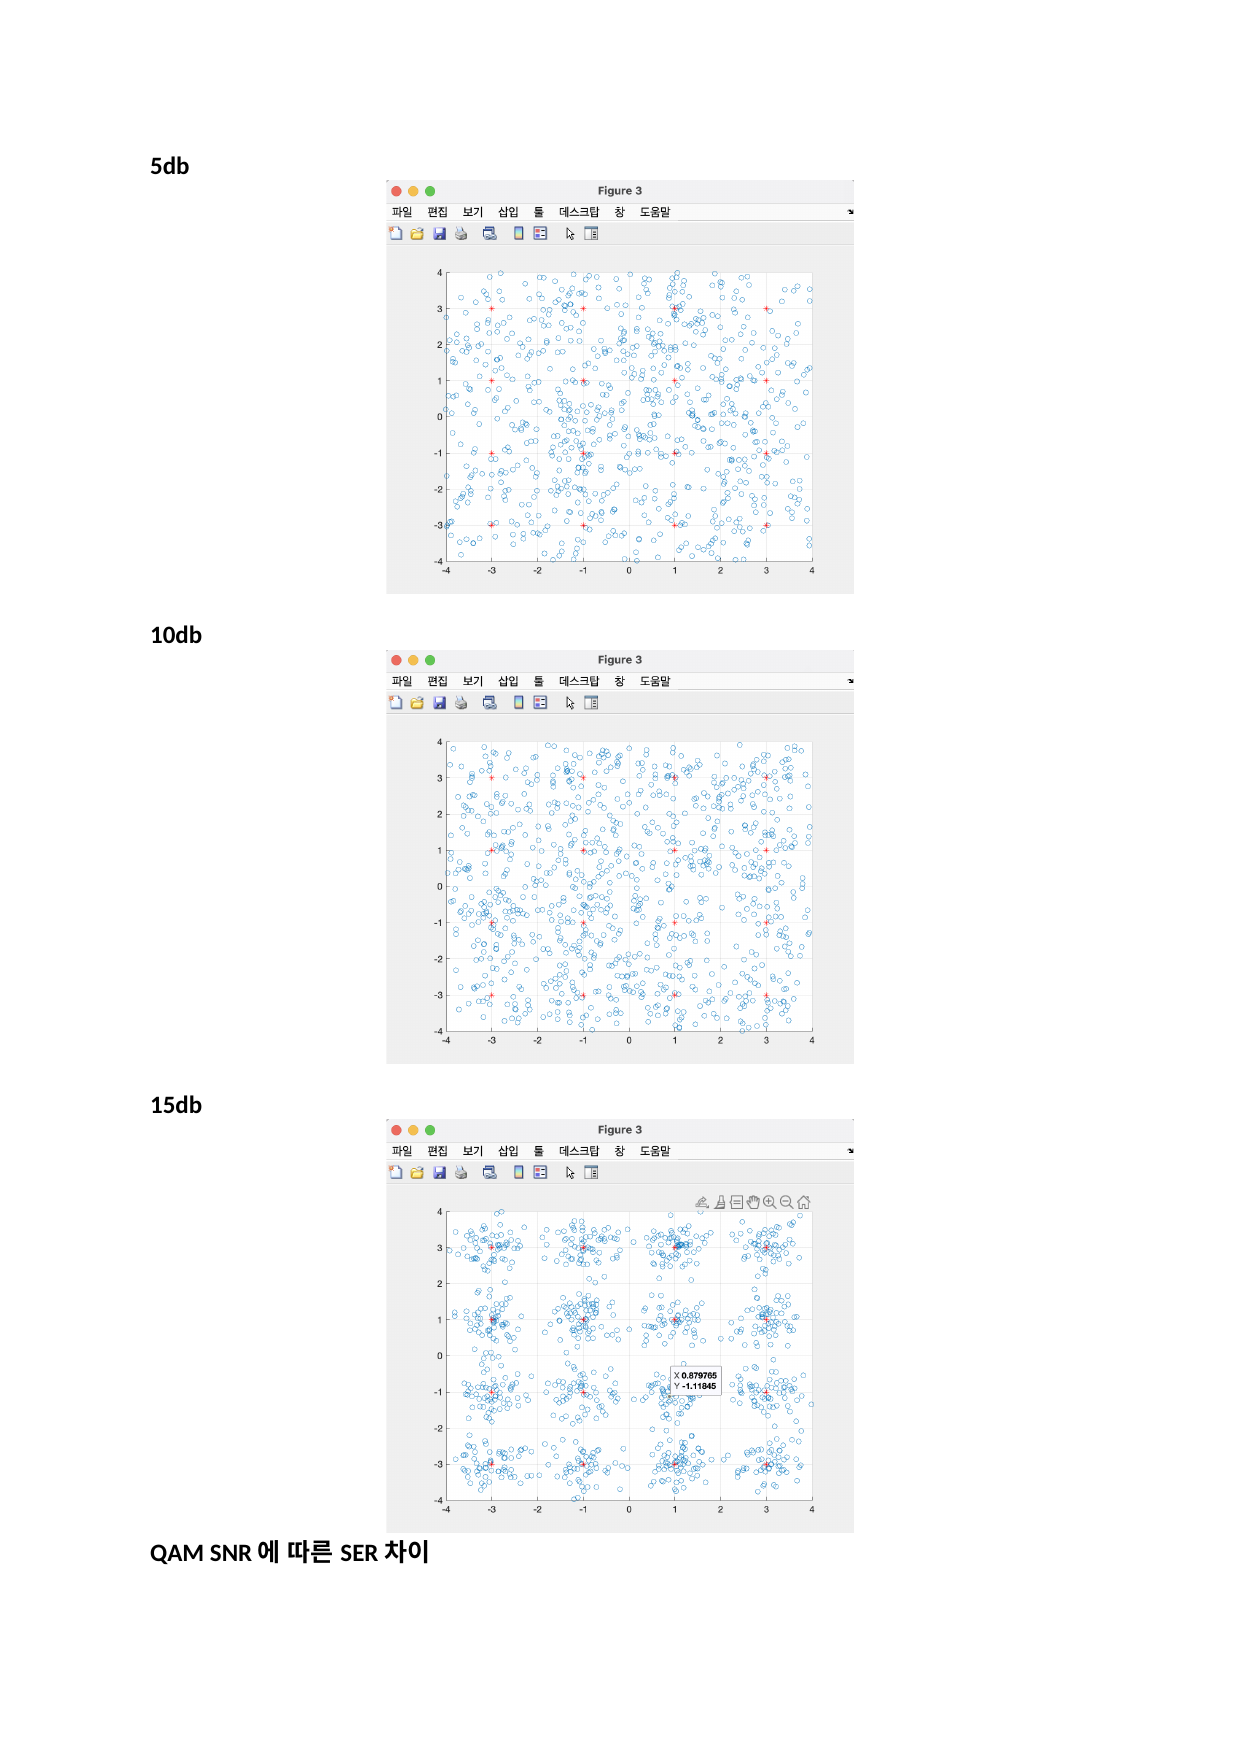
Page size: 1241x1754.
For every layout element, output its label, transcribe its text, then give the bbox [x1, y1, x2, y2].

text 10db [150, 619, 1090, 650]
picture [386, 1119, 854, 1533]
text 5db [150, 150, 1090, 181]
text QAM SNR에 따른 SER 차이 [150, 1533, 1090, 1569]
picture [386, 180, 854, 594]
text 15db [150, 1089, 1090, 1119]
picture [386, 650, 854, 1064]
